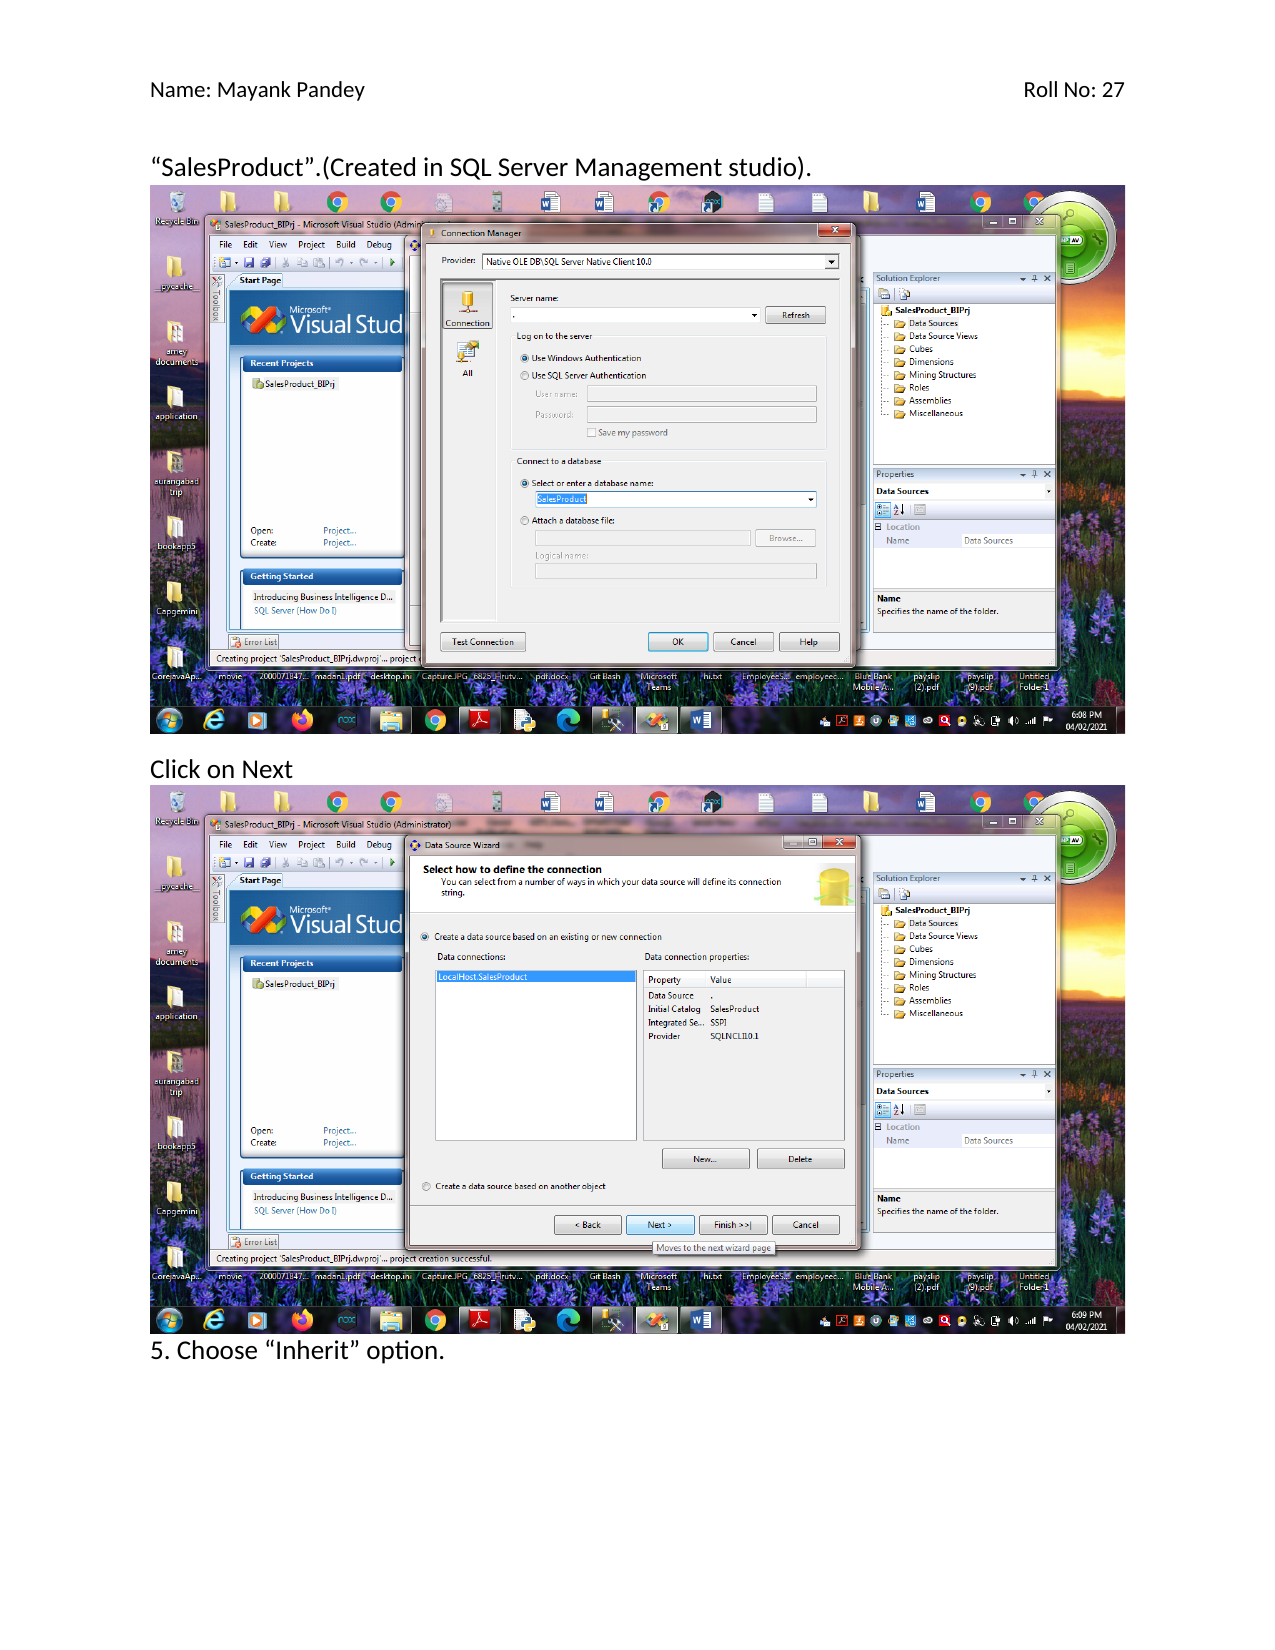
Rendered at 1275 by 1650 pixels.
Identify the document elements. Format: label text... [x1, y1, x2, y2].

text Click on Next5. Choose “Inherit” option. Click on Next. [150, 752, 1125, 785]
text “SalesProduct”.(Created in SQL Server Management studio). [150, 150, 1125, 185]
picture [150, 185, 1125, 734]
text Click on Next5. Choose “Inherit” option. Click on Next. [150, 1334, 1125, 1366]
picture [150, 785, 1125, 1334]
